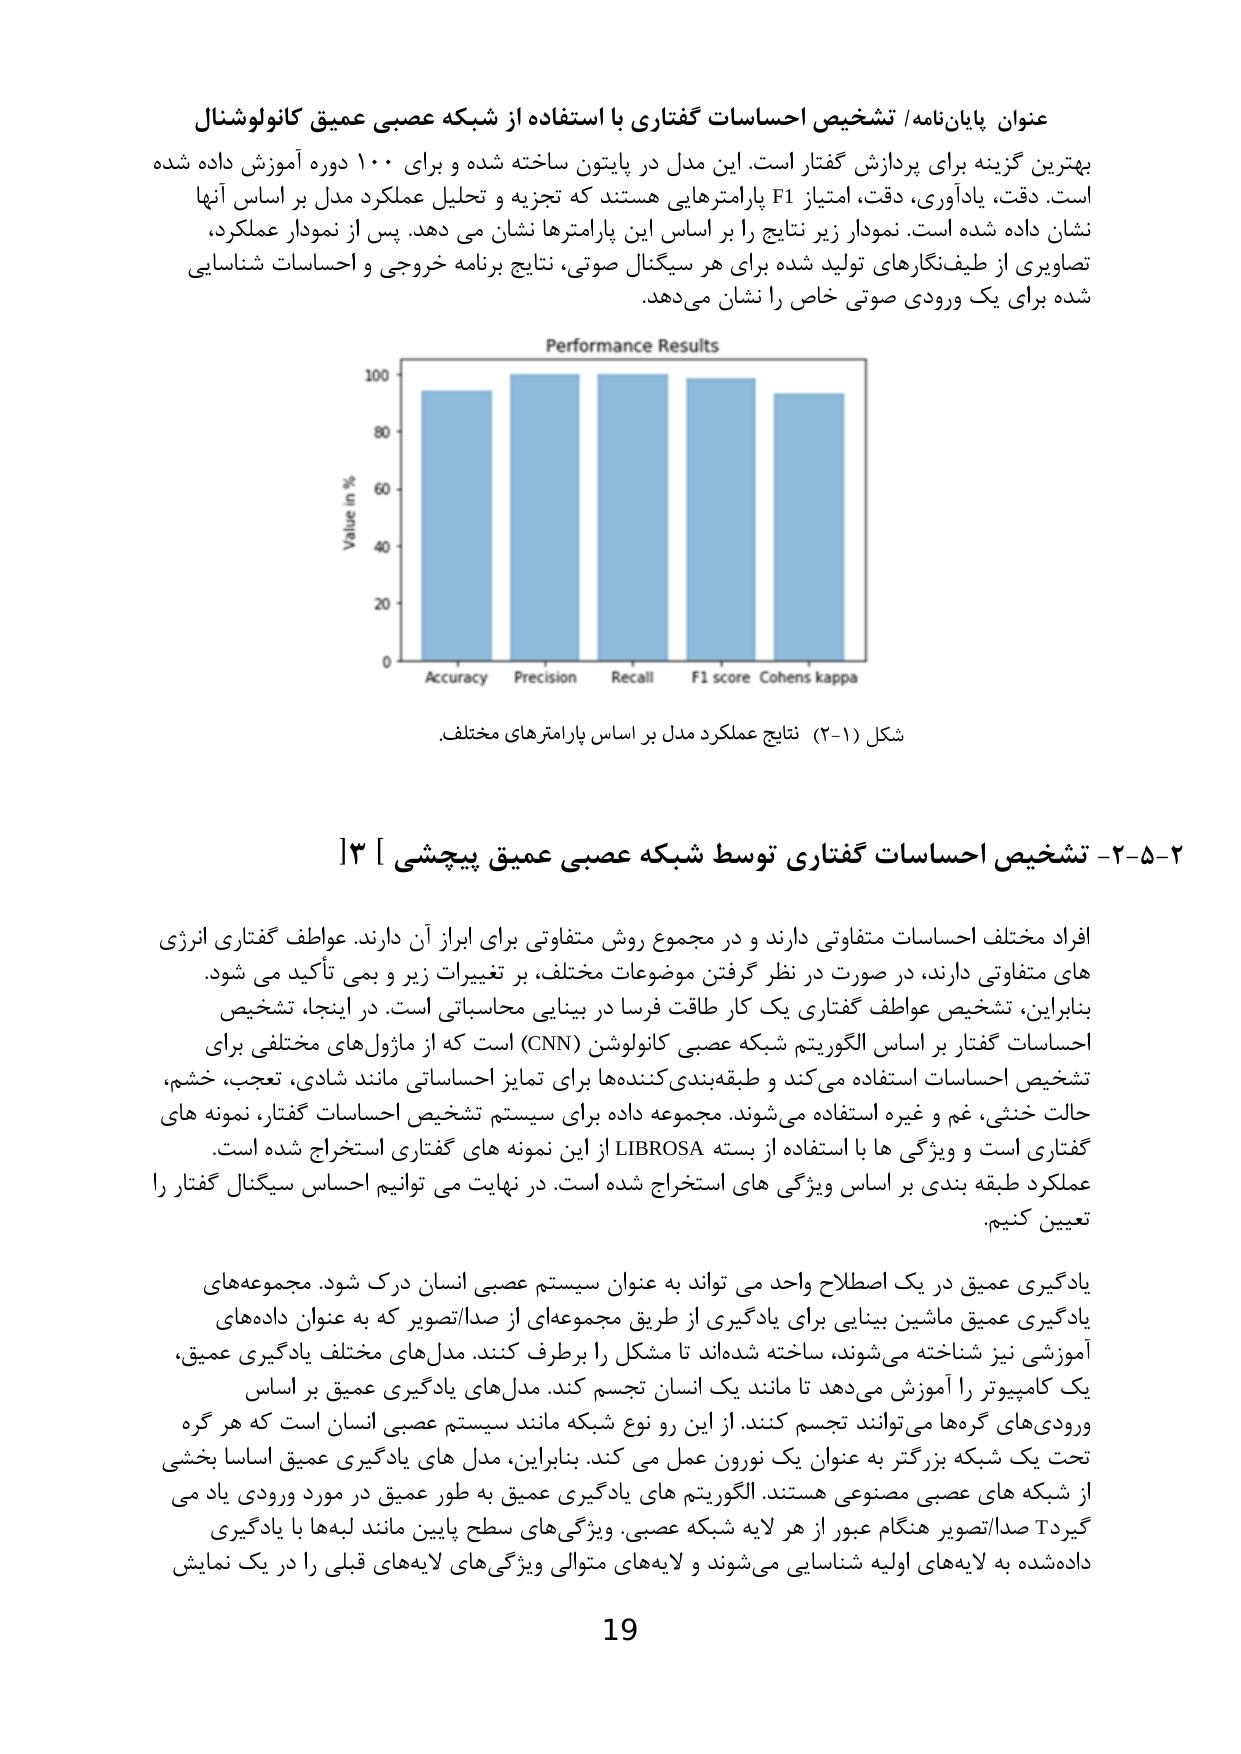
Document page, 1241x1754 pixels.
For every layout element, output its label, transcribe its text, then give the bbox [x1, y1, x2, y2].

text تشخیص احساسات گفتاری توسط شبکه عصبی عمیق پیچشی ] 3[ [150, 842, 1090, 875]
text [150, 150, 1090, 314]
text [150, 1270, 1090, 1579]
picture [323, 338, 917, 694]
text افراد مختلف احساسات متفاوتی دارند و در مجموع روش متفاوتی برای ابراز آن دارند. عواطف گفتاری انرژی های متفاوتی دارند، در صورت در نظر گرفتن موضوعات مختلف، بر تغییرات زیر و بمی تأکید می شود. بنابراین، تشخیص عواطف گفتاری یک کار طاقت فرسا در بینایی محاسباتی است. در اینجا، تشخیص احساسات گفتار بر اساس الگوریتم شبکه عصبی کانولوشن (CNN) است که از ماژول‌های مختلفی برای تشخیص احساسات استفاده می‌کند و طبقه‌بندی‌کننده‌ها برای تمایز احساساتی مانند شادی، تعجب، خشم، حالت خنثی، غم و غیره استفاده می‌شوند. مجموعه داده برای سیستم تشخیص احساسات گفتار، نمونه های گفتاری است و ویژگی ها با استفاده از بسته LIBROSA از این نمونه های گفتاری استخراج شده است. عملکرد طبقه بندی بر اساس ویژگی های استخراج شده است. در نهایت می توانیم احساس سیگنال گفتار را تعیین کنیم. [150, 925, 1090, 1235]
text نتایج عملکرد مدل بر اساس پارامترهای مختلف. [150, 719, 1087, 751]
